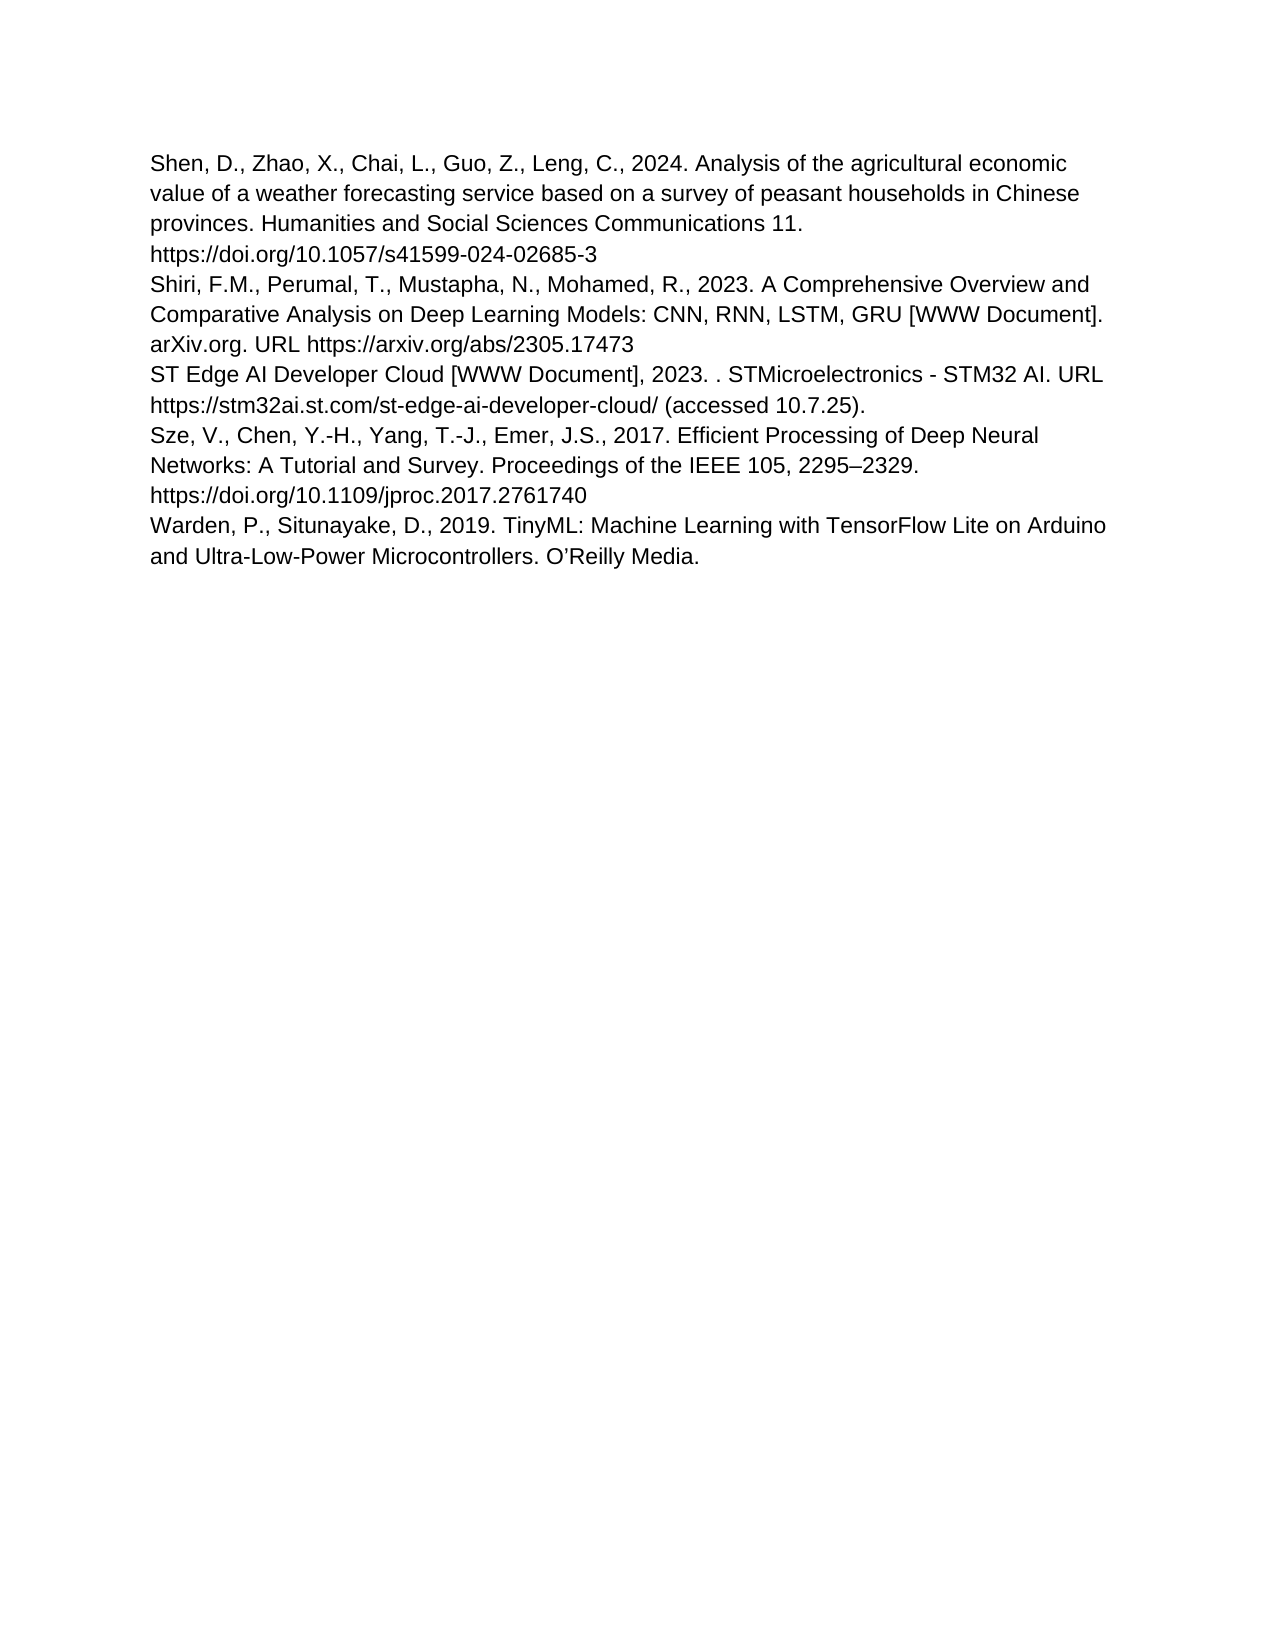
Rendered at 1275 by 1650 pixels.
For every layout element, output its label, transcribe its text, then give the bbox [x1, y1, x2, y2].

text Warden, P., Situnayake, D., 2019. TinyML: Machine Learning with TensorFlow Lite on Arduino and Ultra-Low-Power Microcontrollers. O’Reilly Media. [150, 512, 1125, 569]
text Shiri, F.M., Perumal, T., Mustapha, N., Mohamed, R., 2023. A Comprehensive Overview and Comparative Analysis on Deep Learning Models: CNN, RNN, LSTM, GRU [WWW Document]. arXiv.org. URL https://arxiv.org/abs/2305.17473 [150, 271, 1125, 358]
text ST Edge AI Developer Cloud [WWW Document], 2023. . STMicroelectronics - STM32 AI. URL https://stm32ai.st.com/st-edge-ai-developer-cloud/ (accessed 10.7.25). [150, 361, 1125, 418]
text Shen, D., Zhao, X., Chai, L., Guo, Z., Leng, C., 2024. Analysis of the agricultural economic value of a weather forecasting service based on a survey of peasant households in Chinese provinces. Humanities and Social Sciences Communications 11. https://doi.org/10.1057/s41599-024-02685-3 [150, 150, 1125, 267]
text Sze, V., Chen, Y.-H., Yang, T.-J., Emer, J.S., 2017. Efficient Processing of Deep Neural Networks: A Tutorial and Survey. Proceedings of the IEEE 105, 2295–2329. https://doi.org/10.1109/jproc.2017.2761740 [150, 422, 1125, 509]
